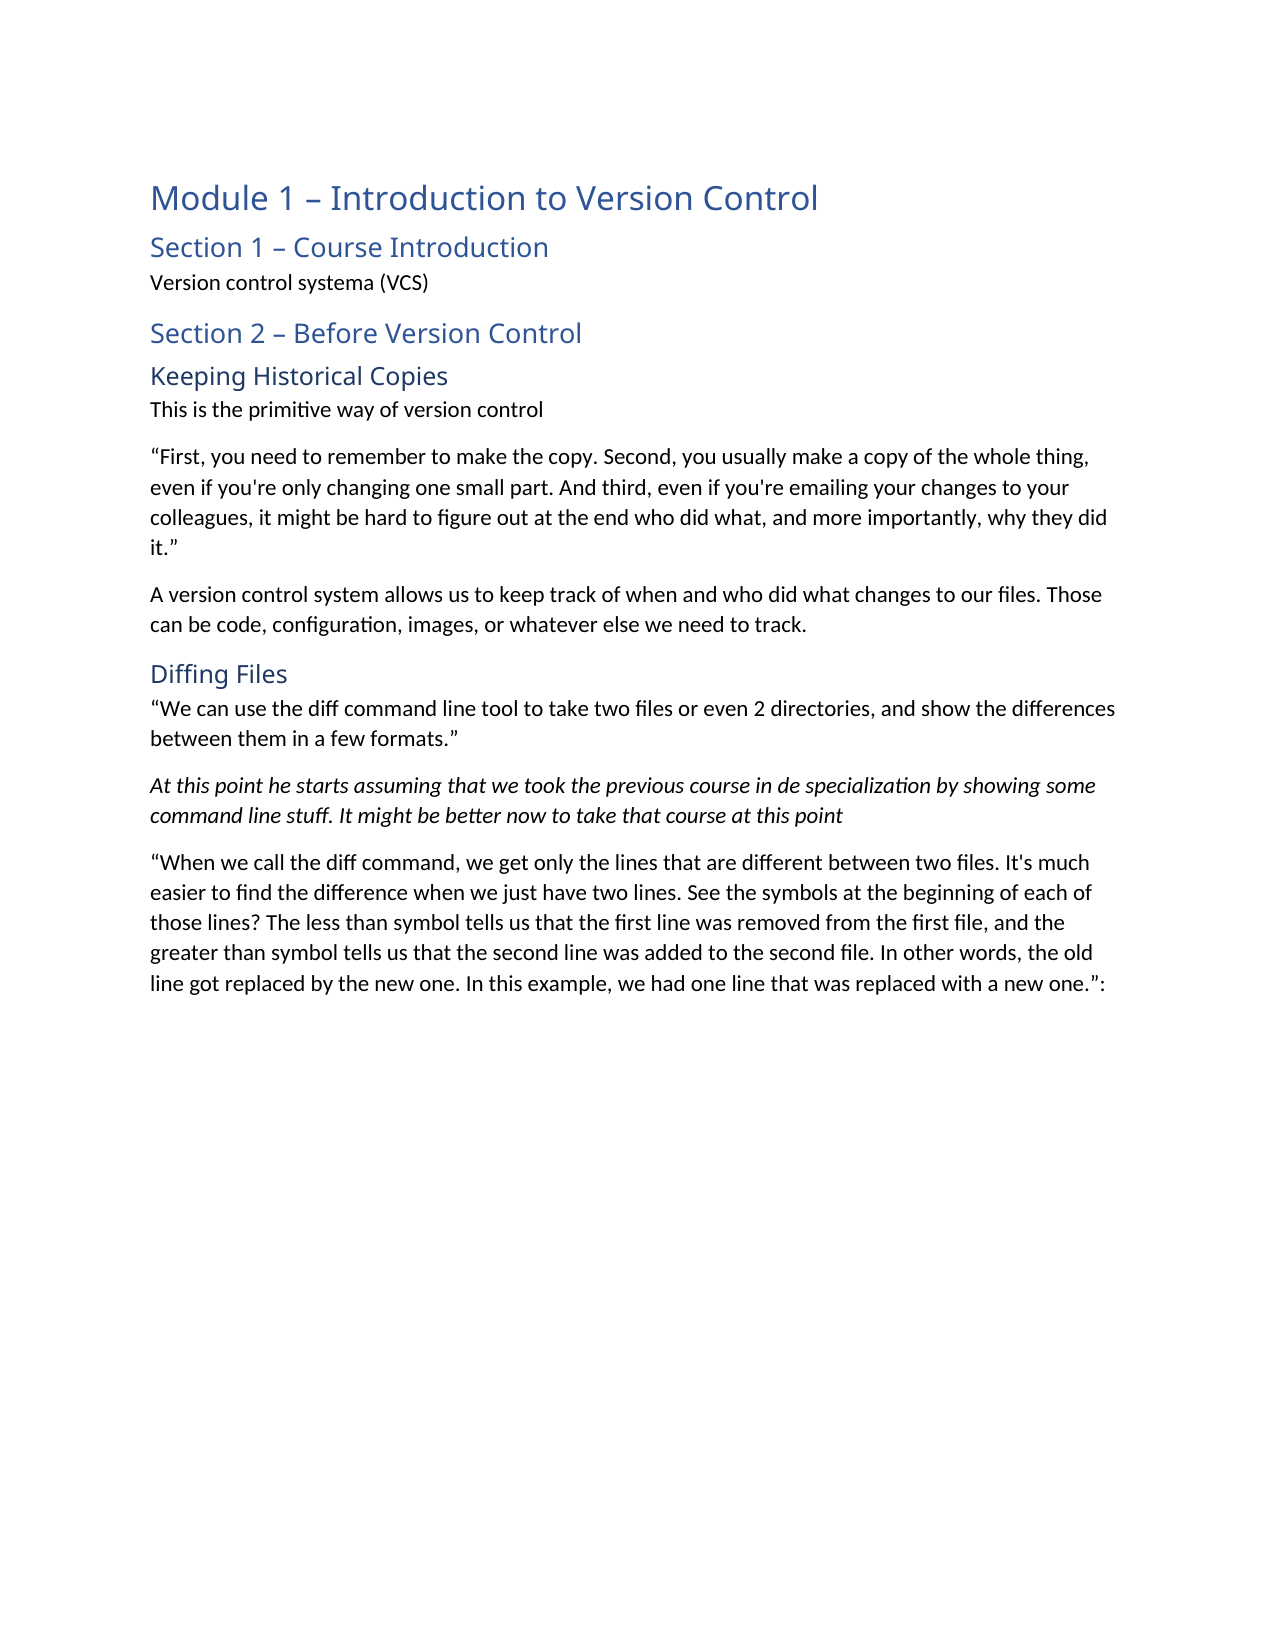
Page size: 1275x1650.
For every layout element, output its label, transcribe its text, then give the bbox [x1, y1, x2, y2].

text At this point he starts assuming that we took the previous course in de specialization by showing some command line stuff. It might be better now to take that course at this point [150, 771, 1125, 829]
subtitle Section 1 – Course Introduction [150, 228, 1125, 265]
text This is the primitive way of version control [150, 396, 1125, 423]
text “When we call the diff command, we get only the lines that are different between two files. It's much easier to find the difference when we just have two lines. See the symbols at the beginning of each of those lines? The less than symbol tells us that the first line was removed from the first file, and the greater than symbol tells us that the second line was added to the second file. In other words, the old line got replaced by the new one. In this example, we had one line that was replaced with a new one.”: [150, 848, 1125, 997]
text “We can use the diff command line tool to take two files or even 2 directories, and show the differences between them in a few formats.” [150, 694, 1125, 752]
text Version control systema (VCS) [150, 268, 1125, 296]
text A version control system allows us to keep track of when and who did what changes to our files. Those can be code, configuration, images, or whatever else we need to track. [150, 580, 1125, 638]
subtitle Section 2 – Before Version Control [150, 315, 1125, 352]
subtitle Diffing Files [150, 657, 1125, 691]
subtitle Module 1 – Introduction to Version Control [150, 175, 1125, 220]
subtitle Keeping Historical Copies [150, 359, 1125, 393]
text “First, you need to remember to make the copy. Second, you usually make a copy of the whole thing, even if you're only changing one small part. And third, even if you're emailing your changes to your colleagues, it might be hard to figure out at the end who did what, and more importantly, why they did it.” [150, 442, 1125, 561]
